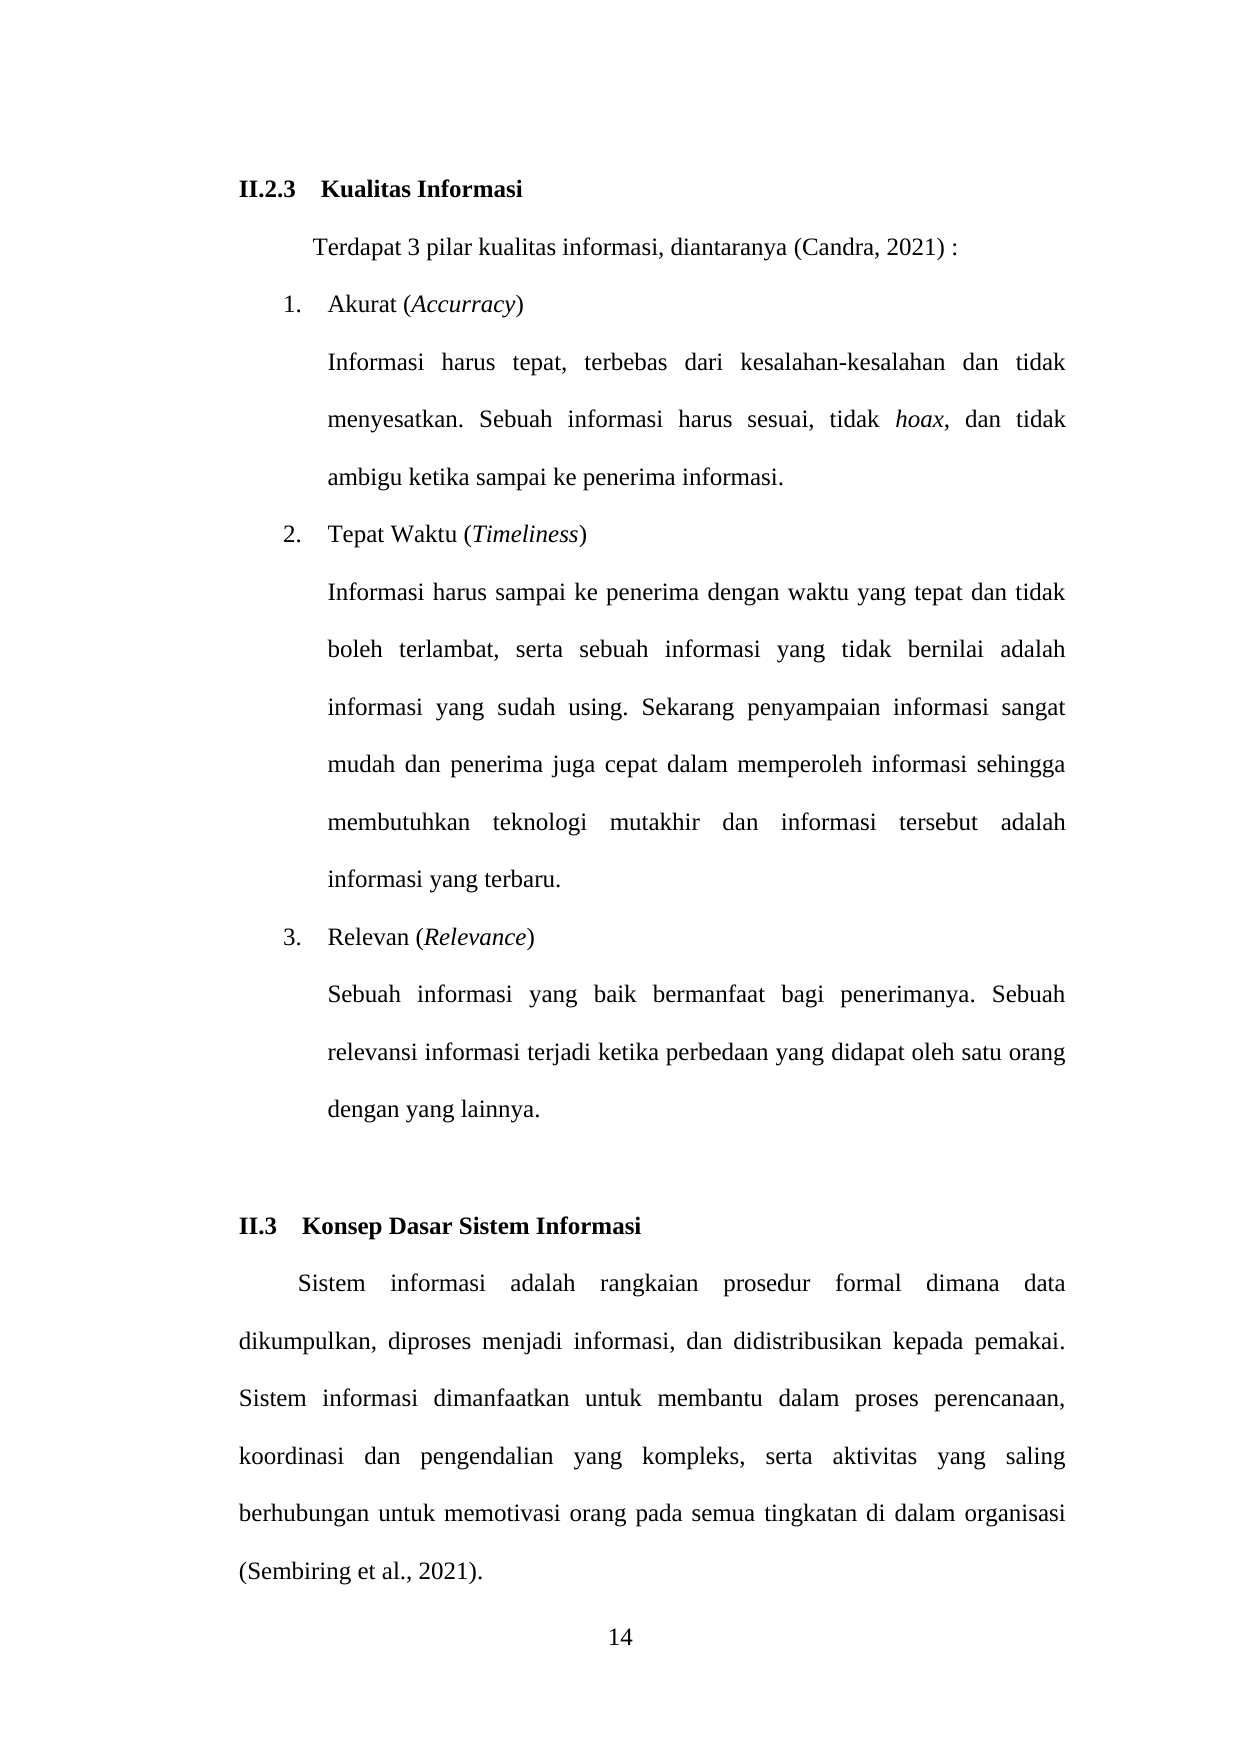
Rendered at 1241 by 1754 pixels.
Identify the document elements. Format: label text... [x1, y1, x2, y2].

list Informasi harus sampai ke penerima dengan waktu yang tepat dan tidak boleh terlambat, serta sebuah informasi yang tidak bernilai adalah informasi yang sudah using. Sekarang penyampaian informasi sangat mudah dan penerima juga cepat dalam memperoleh informasi sehingga membutuhkan teknologi mutakhir dan informasi tersebut adalah informasi yang terbaru. [327, 577, 1066, 893]
list Relevan (Relevance) [283, 922, 1066, 951]
subtitle Konsep Dasar Sistem Informasi [225, 1211, 1090, 1240]
list Terdapat 3 pilar kualitas informasi, diantaranya (Candra, 2021) : [312, 232, 1066, 261]
list Sebuah informasi yang baik bermanfaat bagi penerimanya. Sebuah relevansi informasi terjadi ketika perbedaan yang didapat oleh satu orang dengan yang lainnya. [327, 979, 1066, 1123]
list Tepat Waktu (Timeliness) [283, 519, 1066, 548]
list Informasi harus tepat, terbebas dari kesalahan-kesalahan dan tidak menyesatkan. Sebuah informasi harus sesuai, tidak hoax, dan tidak ambigu ketika sampai ke penerima informasi. [327, 347, 1066, 491]
text Sistem informasi adalah rangkaian prosedur formal dimana data dikumpulkan, diproses menjadi informasi, dan didistribusikan kepada pemakai. Sistem informasi dimanfaatkan untuk membantu dalam proses perencanaan, koordinasi dan pengendalian yang kompleks, serta aktivitas yang saling berhubungan untuk memotivasi orang pada semua tingkatan di dalam organisasi (Sembiring et al., 2021). [239, 1268, 1066, 1585]
subtitle Kualitas Informasi [239, 174, 1090, 203]
list Akurat (Accurracy) [283, 289, 1066, 318]
